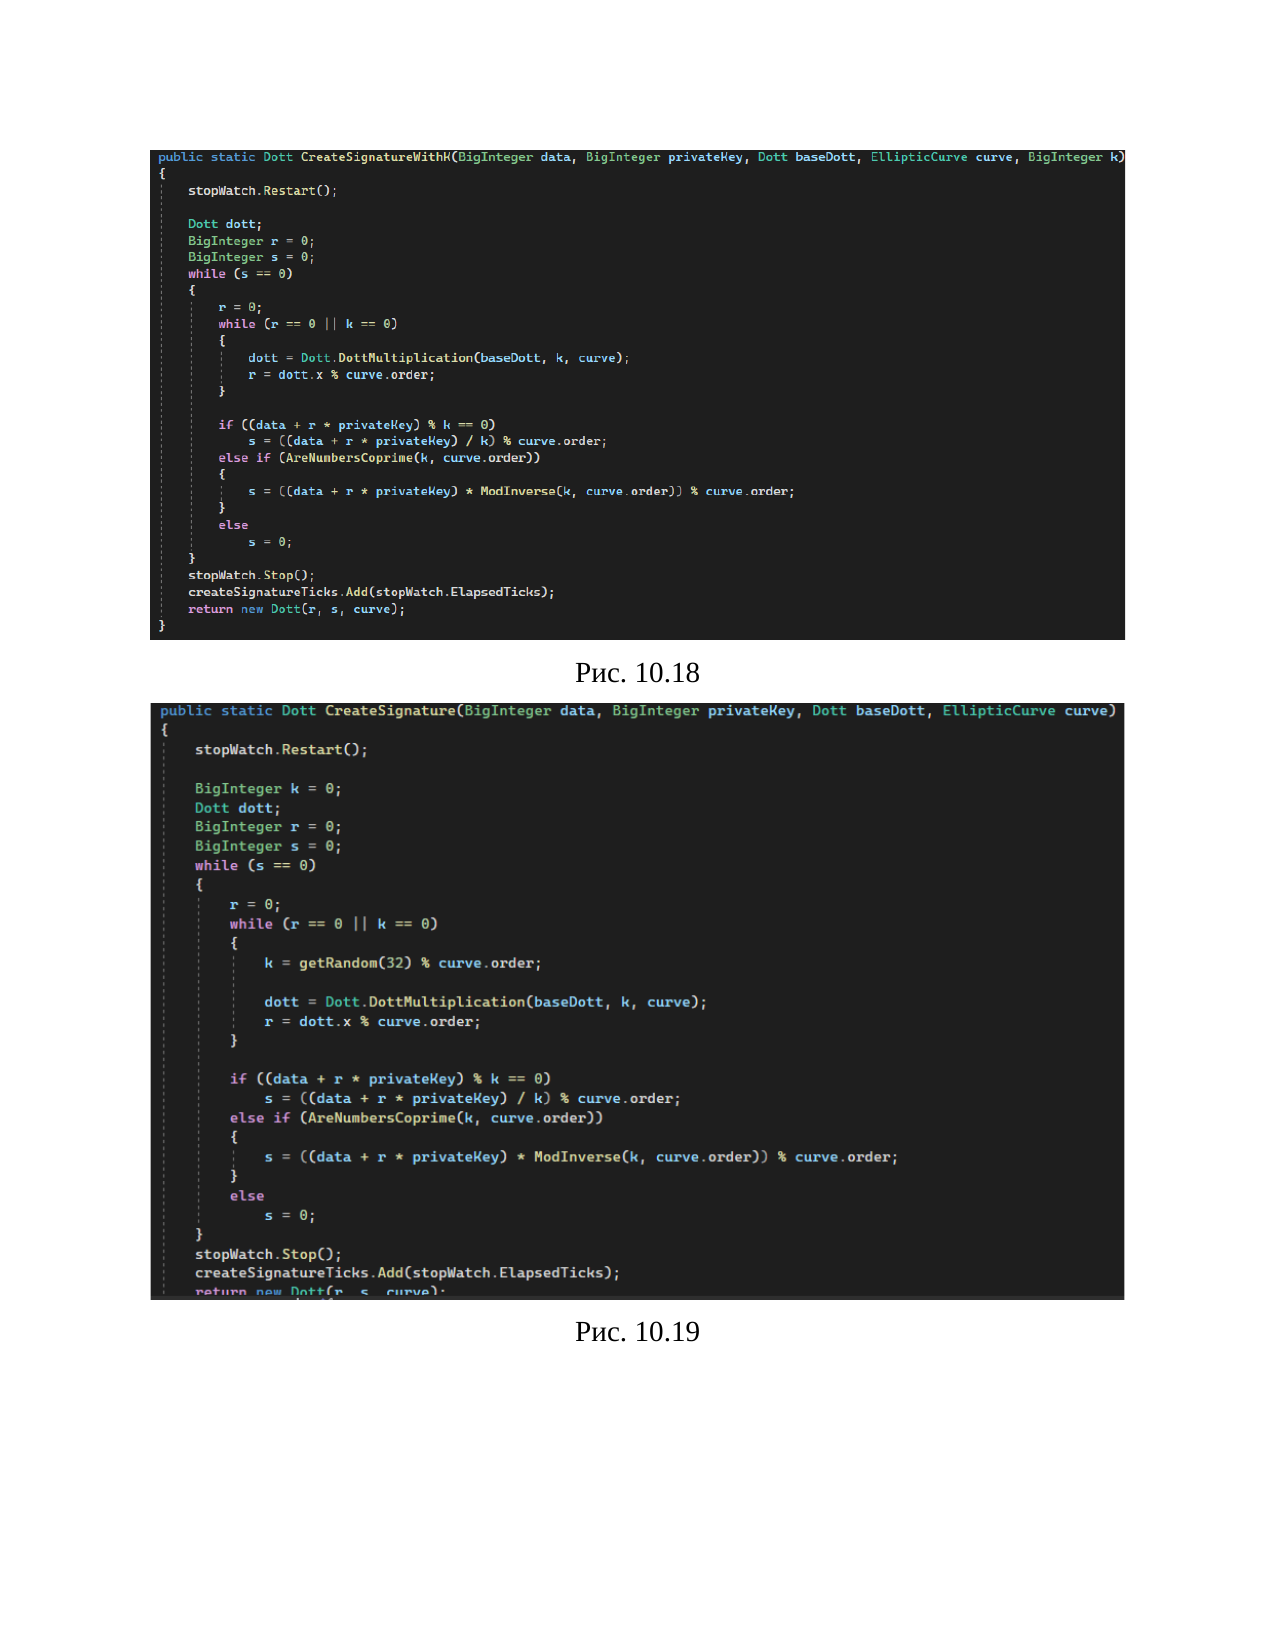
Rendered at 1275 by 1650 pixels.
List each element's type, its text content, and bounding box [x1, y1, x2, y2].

picture [150, 703, 1125, 1300]
text Рис. 10.19 [150, 1314, 1125, 1348]
picture [150, 150, 1125, 640]
text Рис. 10.18 [150, 655, 1125, 688]
